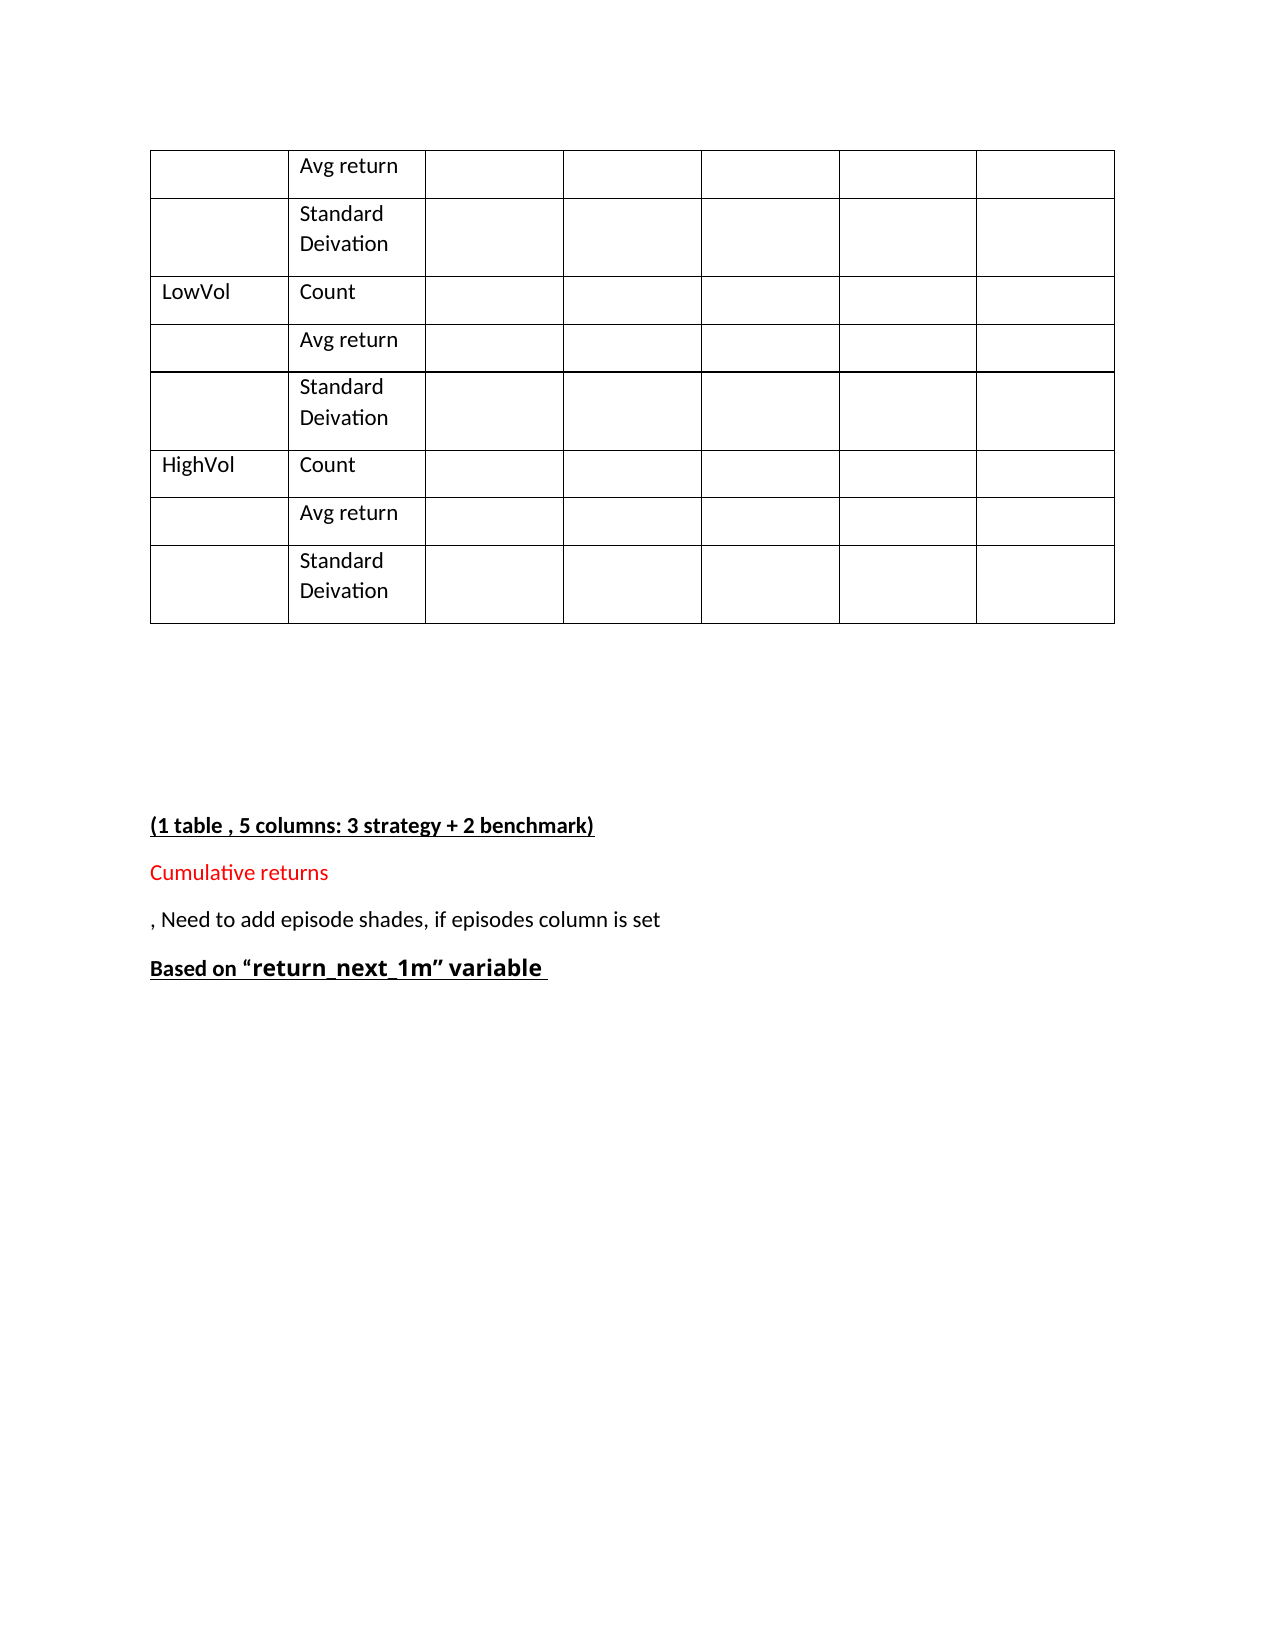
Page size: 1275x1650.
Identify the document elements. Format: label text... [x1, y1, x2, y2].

table_cell [977, 199, 1114, 276]
table_cell [840, 277, 976, 324]
table_cell Standard Deivation [289, 373, 425, 449]
table_cell [151, 151, 288, 198]
table_cell [977, 373, 1114, 449]
table_cell [977, 325, 1114, 371]
table_cell [426, 451, 563, 497]
text Cumulative returns [150, 858, 1125, 887]
table_cell [564, 451, 701, 497]
table_cell [564, 151, 701, 198]
table_cell [977, 277, 1114, 324]
table_cell Avg return [289, 151, 425, 198]
table_cell [151, 546, 288, 623]
table_cell [840, 325, 976, 371]
table_cell [840, 546, 976, 623]
table_cell [977, 451, 1114, 497]
table_cell [702, 498, 839, 545]
table_cell [702, 199, 839, 276]
table_cell [564, 277, 701, 324]
table_cell [426, 373, 563, 449]
table_cell Standard Deivation [289, 199, 425, 276]
table_cell [840, 151, 976, 198]
table_cell Count [289, 451, 425, 497]
table_cell Avg return [289, 498, 425, 545]
table_cell [426, 325, 563, 371]
table_cell [426, 546, 563, 623]
table_cell HighVol [151, 451, 288, 497]
table_cell [151, 325, 288, 371]
table_cell [426, 199, 563, 276]
text (1 table , 5 columns: 3 strategy + 2 benchmark) [150, 812, 1125, 840]
table_cell [977, 498, 1114, 545]
table_cell [564, 546, 701, 623]
table_cell [840, 199, 976, 276]
table_cell [977, 546, 1114, 623]
table_cell LowVol [151, 277, 288, 324]
table_cell [564, 373, 701, 449]
table_cell [702, 277, 839, 324]
table_cell [702, 151, 839, 198]
table_cell [977, 151, 1114, 198]
text Based on “return_next_1m” variable [150, 952, 1125, 983]
text , Need to add episode shades, if episodes column is set [150, 905, 1125, 933]
table_cell [840, 498, 976, 545]
table_cell [840, 373, 976, 449]
table_cell Standard Deivation [289, 546, 425, 623]
table_cell [564, 498, 701, 545]
table_cell [564, 199, 701, 276]
table_cell [426, 498, 563, 545]
table_cell [564, 325, 701, 371]
table_cell [702, 373, 839, 449]
table_cell [151, 373, 288, 449]
table_cell [702, 546, 839, 623]
table_cell [426, 277, 563, 324]
table_cell [702, 451, 839, 497]
table_cell [151, 498, 288, 545]
table_cell [151, 199, 288, 276]
table_cell [426, 151, 563, 198]
table_cell [702, 325, 839, 371]
table_cell Avg return [289, 325, 425, 371]
table_cell [840, 451, 976, 497]
table_cell Count [289, 277, 425, 324]
